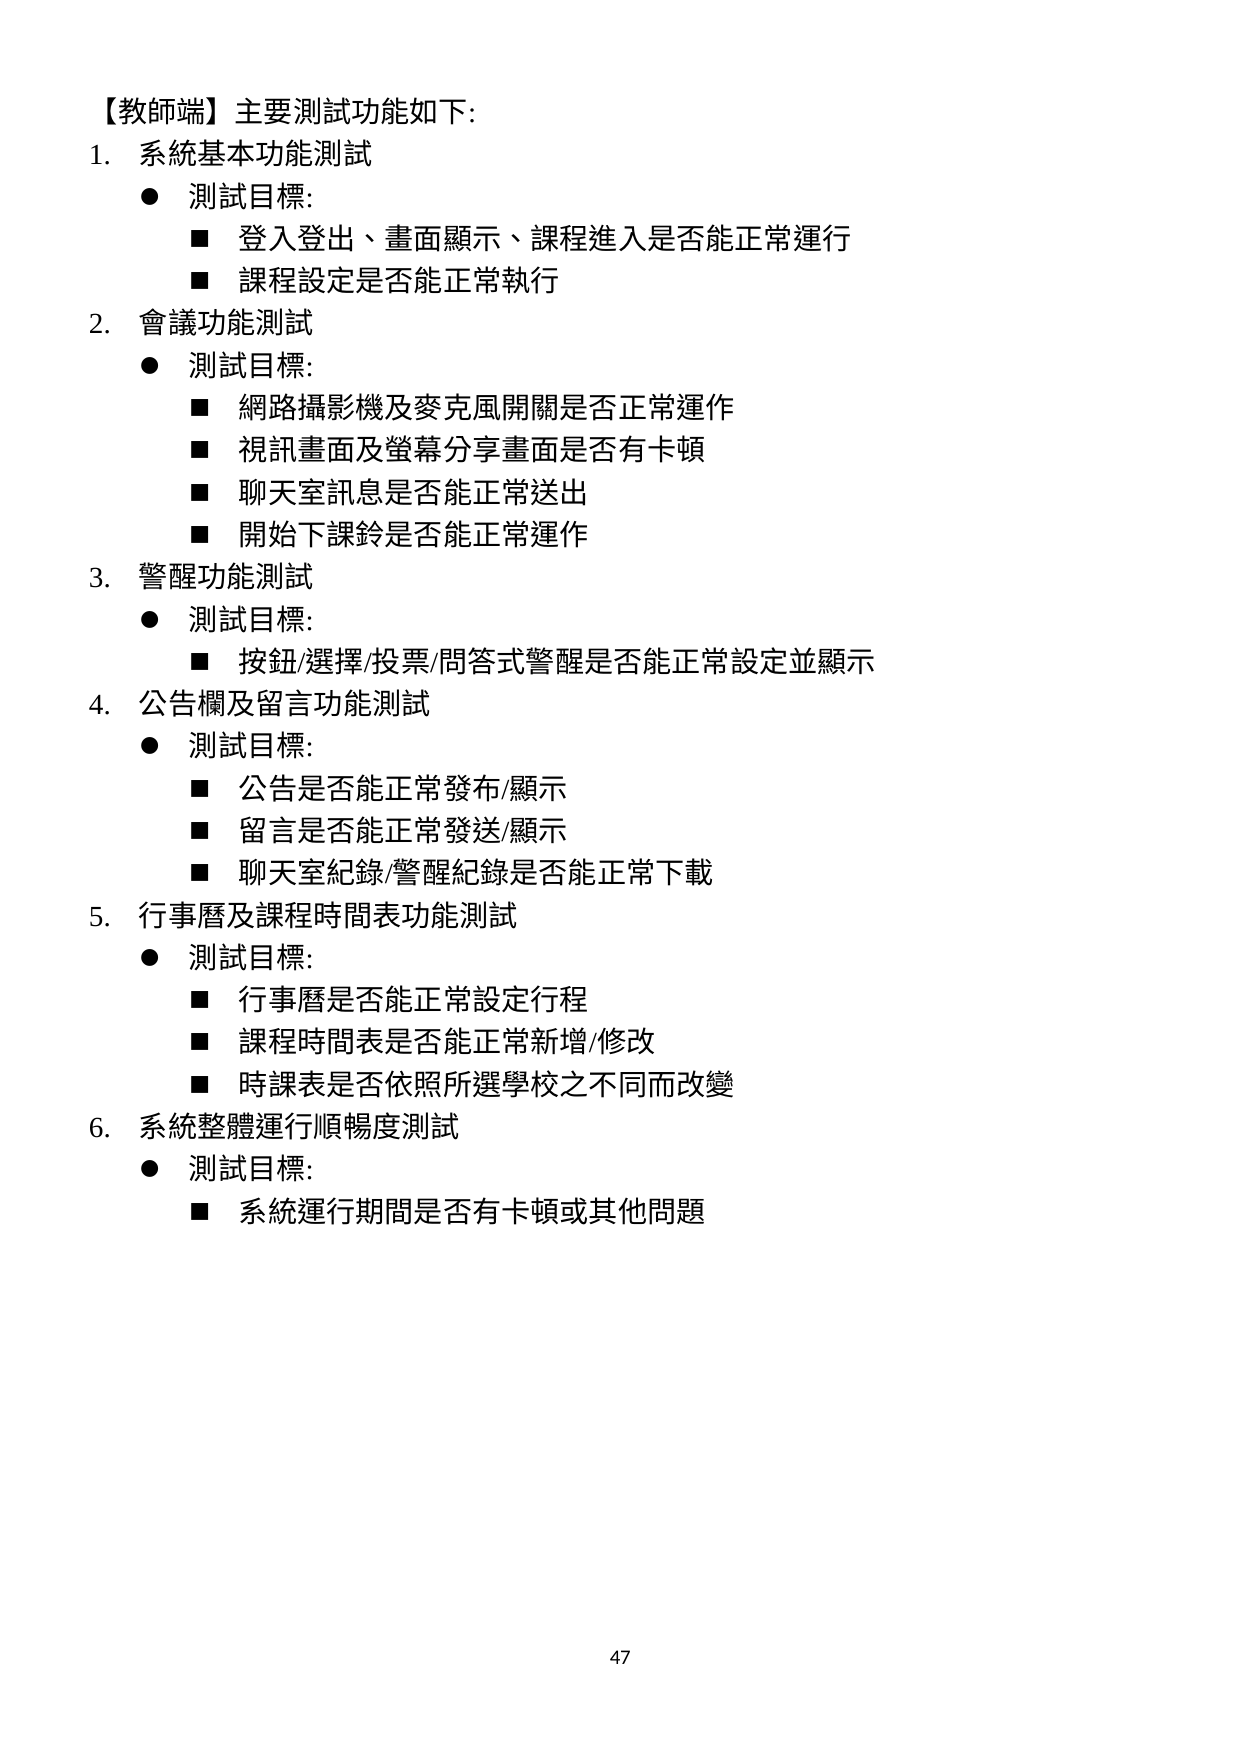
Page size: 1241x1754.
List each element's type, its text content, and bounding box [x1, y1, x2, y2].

list 測試目標: [139, 596, 1152, 638]
list 系統運行期間是否有卡頓或其他問題 [189, 1188, 1152, 1231]
list 課程時間表是否能正常新增/修改 [189, 1019, 1152, 1061]
text 4. 公告欄及留言功能測試 [89, 681, 1152, 723]
text 【教師端】主要測試功能如下: [89, 89, 1152, 131]
list 測試目標: [139, 934, 1152, 977]
text 1. 系統基本功能測試 [89, 131, 1152, 173]
list 測試目標: [139, 1146, 1152, 1188]
list 按鈕/選擇/投票/問答式警醒是否能正常設定並顯示 [189, 638, 1152, 681]
list 測試目標: [139, 173, 1152, 216]
list 行事曆是否能正常設定行程 [189, 977, 1152, 1019]
list 聊天室紀錄/警醒紀錄是否能正常下載 [189, 850, 1152, 892]
list 聊天室訊息是否能正常送出 [189, 469, 1152, 512]
text 3. 警醒功能測試 [89, 554, 1152, 596]
list 留言是否能正常發送/顯示 [189, 808, 1152, 850]
list 網路攝影機及麥克風開關是否正常運作 [189, 385, 1152, 427]
list 時課表是否依照所選學校之不同而改變 [189, 1061, 1152, 1104]
text 5. 行事曆及課程時間表功能測試 [89, 892, 1152, 934]
list 視訊畫面及螢幕分享畫面是否有卡頓 [189, 427, 1152, 469]
list 測試目標: [139, 723, 1152, 765]
list 公告是否能正常發布/顯示 [189, 765, 1152, 808]
list 登入登出、畫面顯示、課程進入是否能正常運行 [189, 216, 1152, 258]
list 測試目標: [139, 342, 1152, 385]
text 2. 會議功能測試 [89, 300, 1152, 342]
list 開始下課鈴是否能正常運作 [189, 512, 1152, 554]
list 課程設定是否能正常執行 [189, 258, 1152, 300]
text 6. 系統整體運行順暢度測試 [89, 1104, 1152, 1146]
